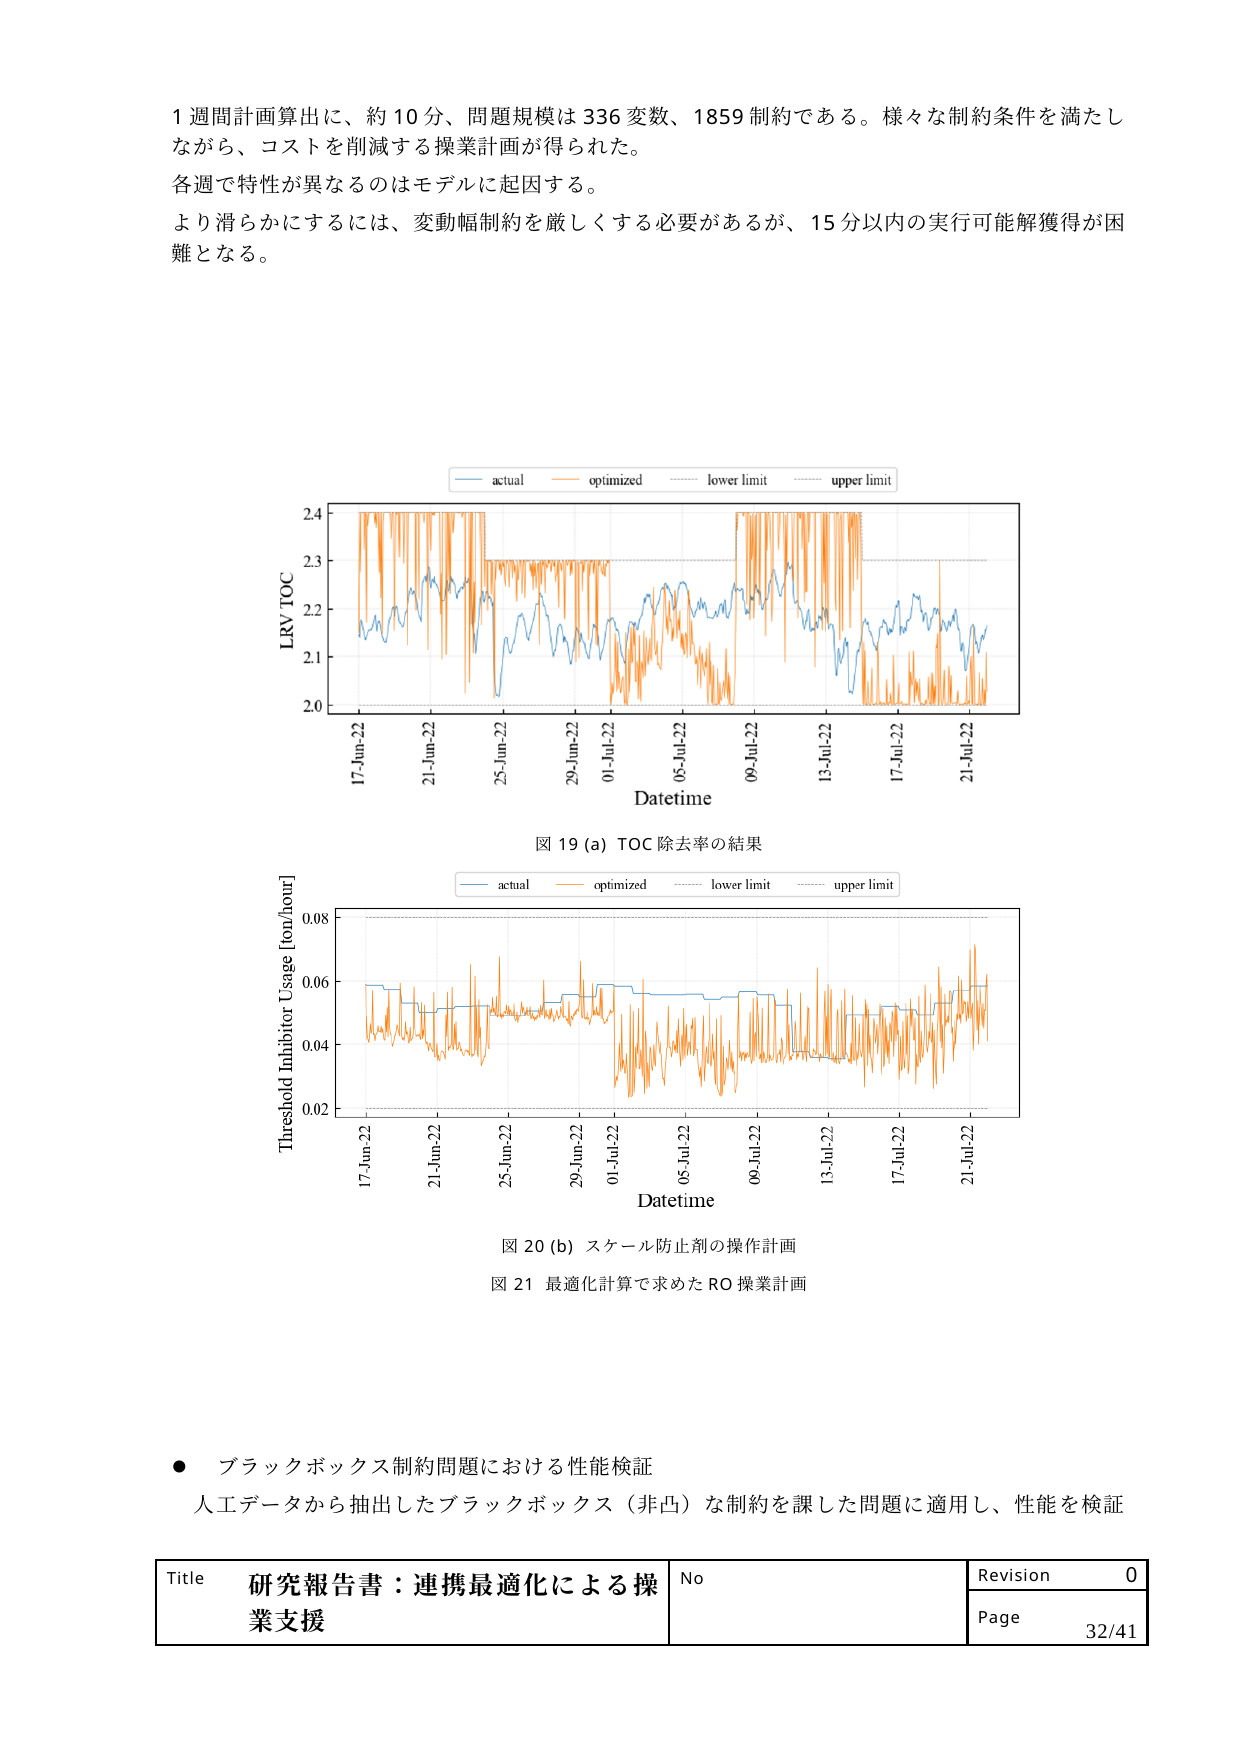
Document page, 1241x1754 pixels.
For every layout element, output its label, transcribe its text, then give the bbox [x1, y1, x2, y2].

picture [269, 863, 1028, 1220]
picture [270, 459, 1027, 818]
text より滑らかにするには、変動幅制約を厳しくする必要があるが、15分以内の実行可能解獲得が困難となる。 [171, 207, 1126, 267]
list ブラックボックス制約問題における性能検証 [171, 1450, 1126, 1480]
text 1週間計画算出に、約10分、問題規模は336変数、1859制約である。様々な制約条件を満たしながら、コストを削減する操業計画が得られた。 [171, 100, 1126, 160]
text 各週で特性が異なるのはモデルに起因する。 [171, 169, 1126, 198]
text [171, 1488, 1126, 1518]
